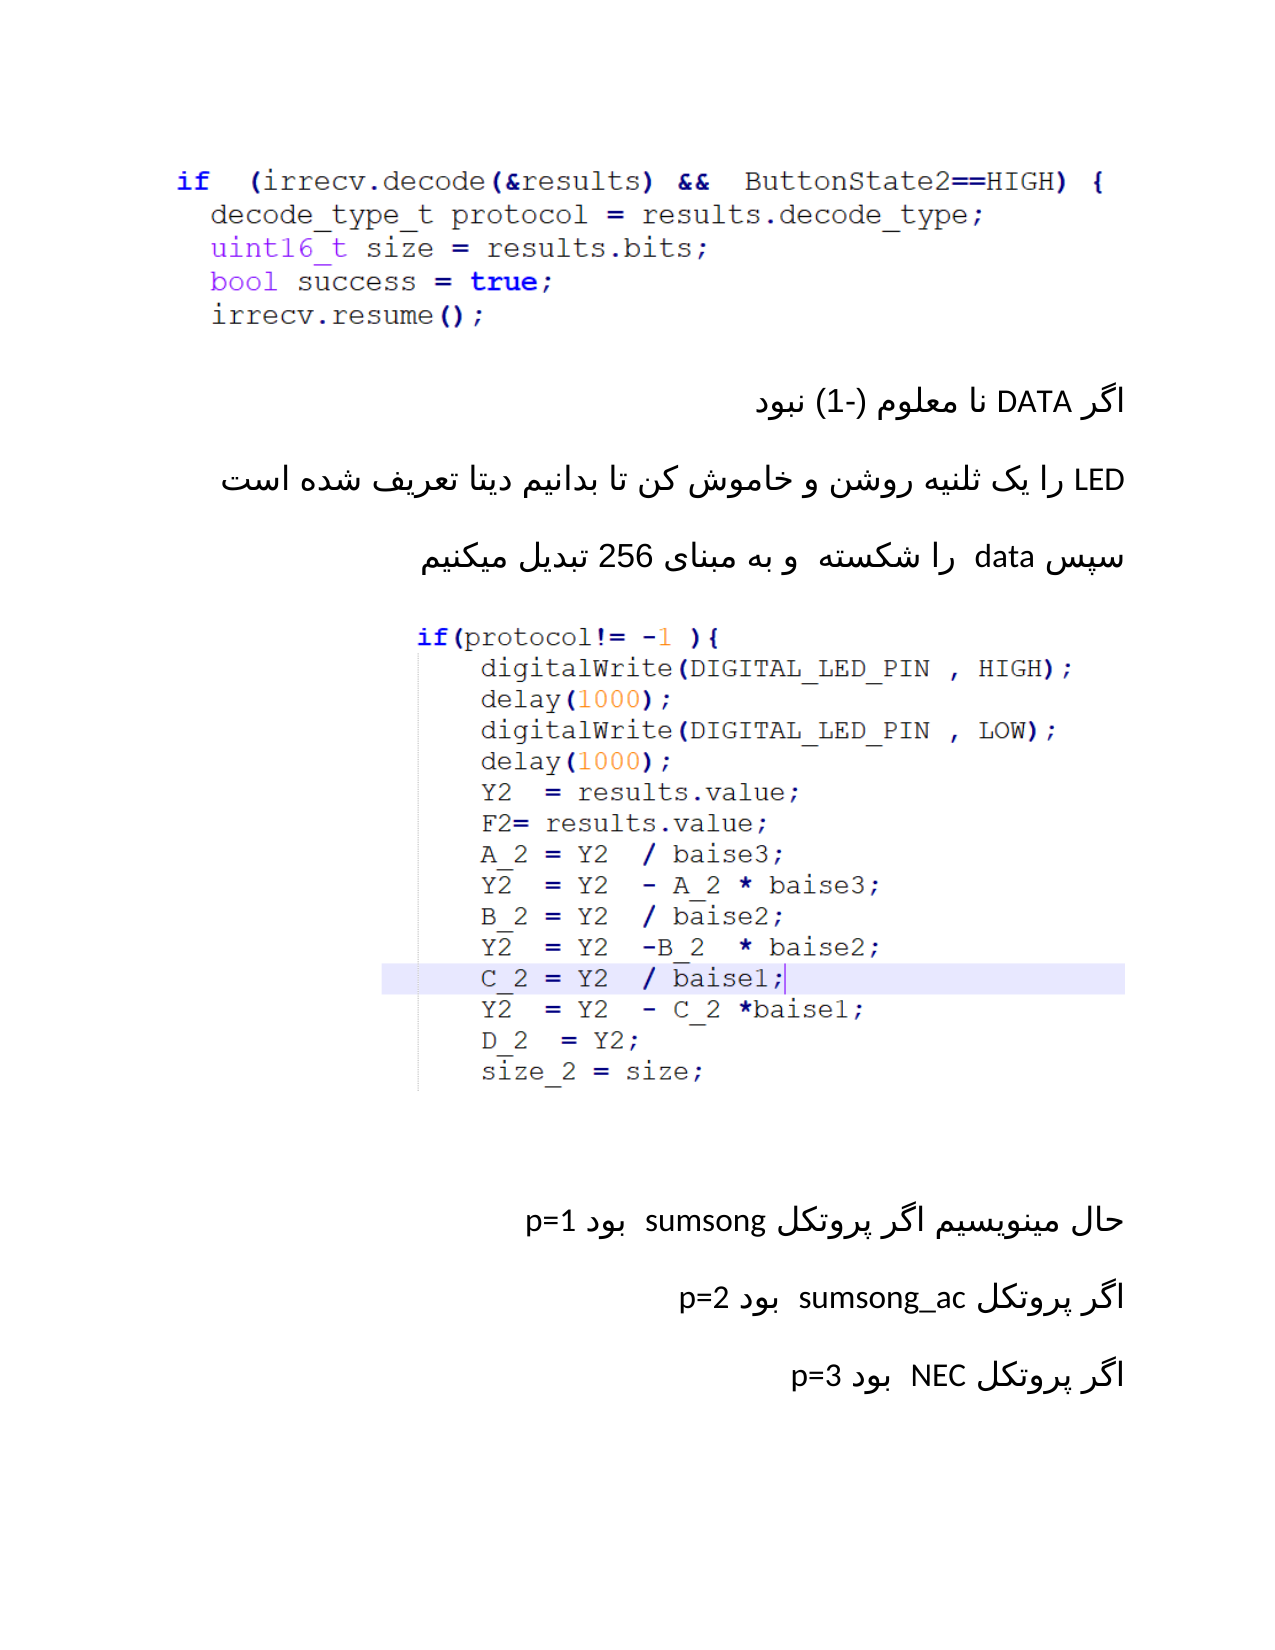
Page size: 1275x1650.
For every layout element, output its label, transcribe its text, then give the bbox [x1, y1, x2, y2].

text LED را یک ثلنیه روشن و خاموش کن تا بدانیم دیتا تعریف شده است [150, 457, 1125, 498]
picture [150, 150, 1125, 350]
picture [381, 612, 1125, 1091]
text سپس data را شکسته و به مبنای 256 تبدیل میکنیم [150, 535, 1125, 576]
text اگر پروتکل NEC بود p=3 [150, 1354, 1125, 1395]
text اگر DATA نا معلوم (-1) نبود [150, 380, 1125, 421]
text حال مینویسیم اگر پروتکل sumsong بود p=1 [150, 1199, 1125, 1239]
text اگر پروتکل sumsong_ac بود p=2 [150, 1277, 1125, 1317]
